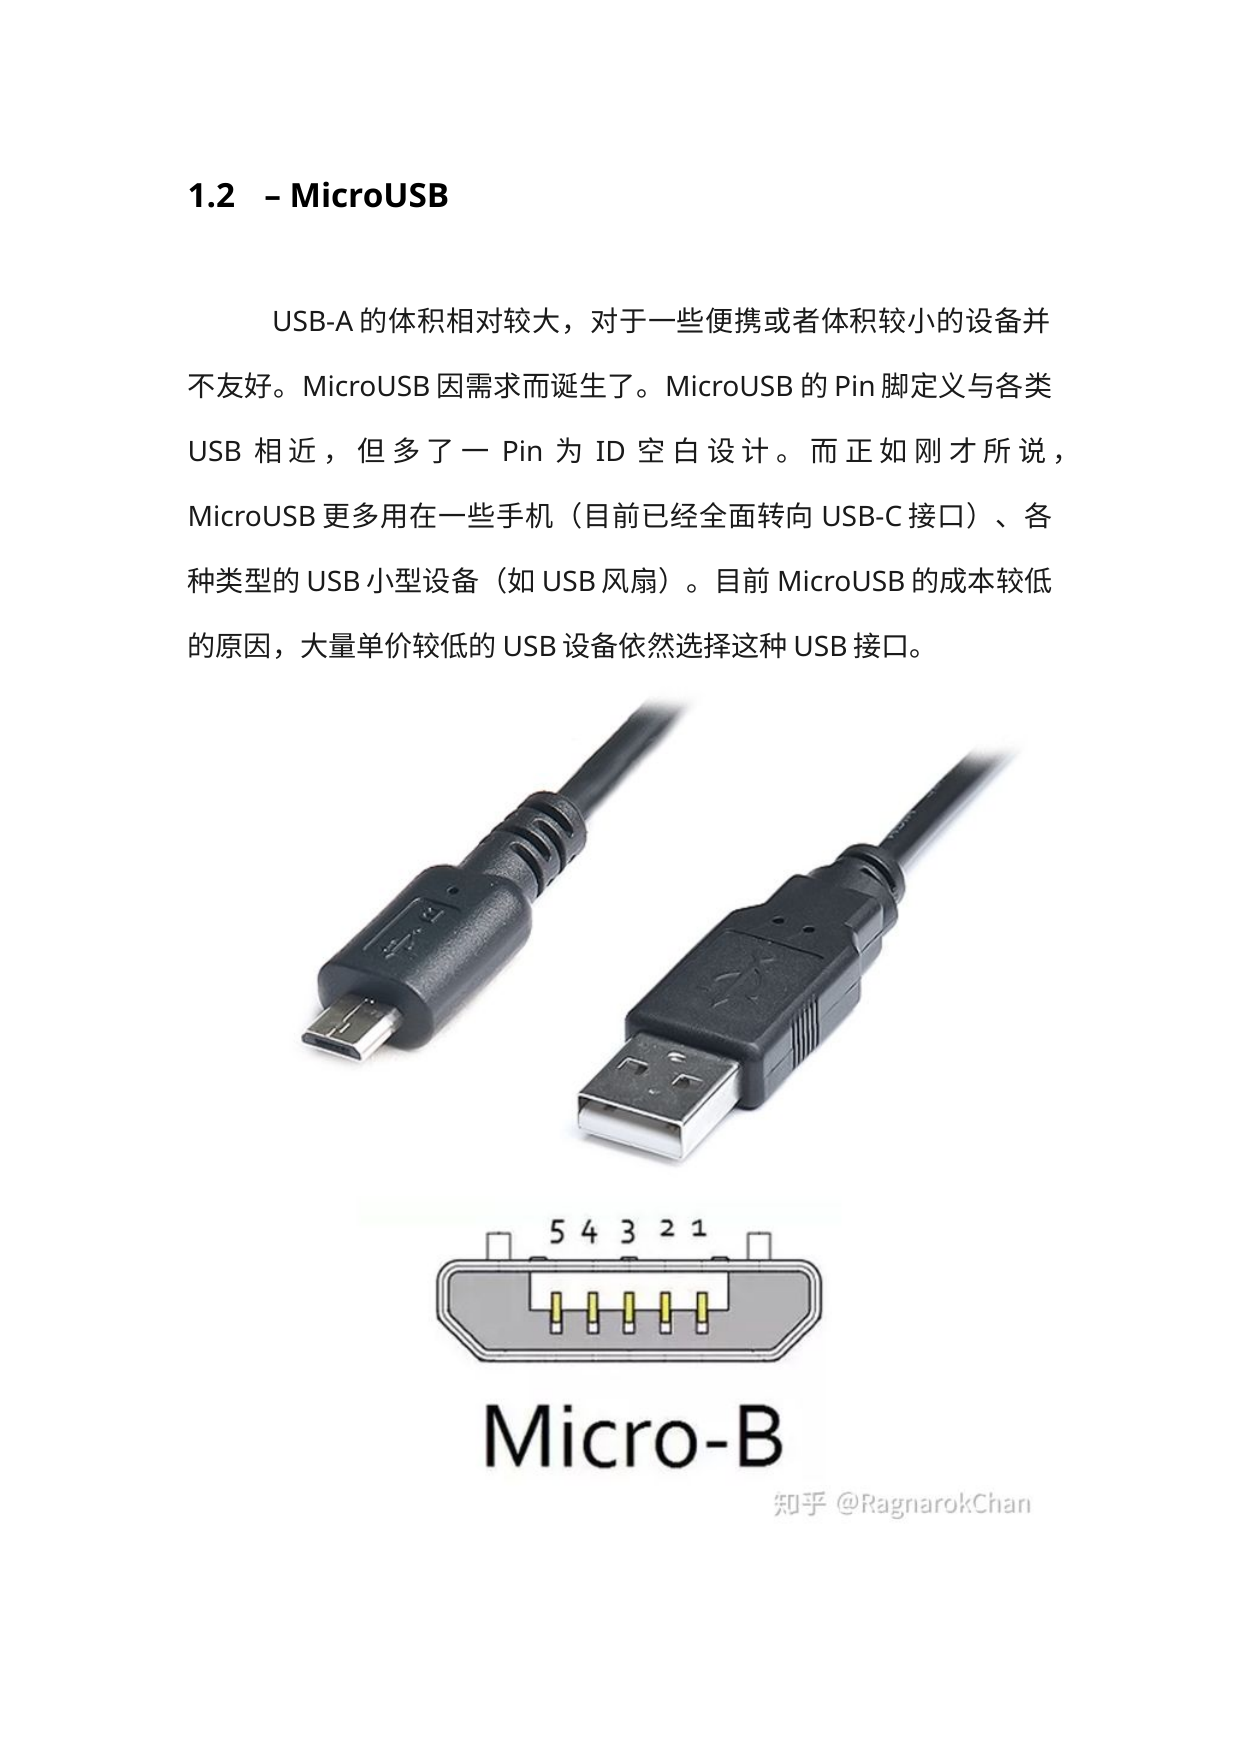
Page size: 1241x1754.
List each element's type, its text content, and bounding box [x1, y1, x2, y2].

picture [187, 677, 1053, 1543]
subtitle – MicroUSB [187, 162, 1053, 227]
text USB-A的体积相对较大，对于一些便携或者体积较小的设备并不友好。MicroUSB因需求而诞生了。MicroUSB的Pin脚定义与各类USB相近，但多了一Pin为ID空白设计。而正如刚才所说，MicroUSB更多用在一些手机（目前已经全面转向USB-C接口）、各种类型的USB小型设备（如USB风扇）。目前MicroUSB的成本较低的原因，大量单价较低的USB设备依然选择这种USB接口。 [187, 287, 1053, 677]
